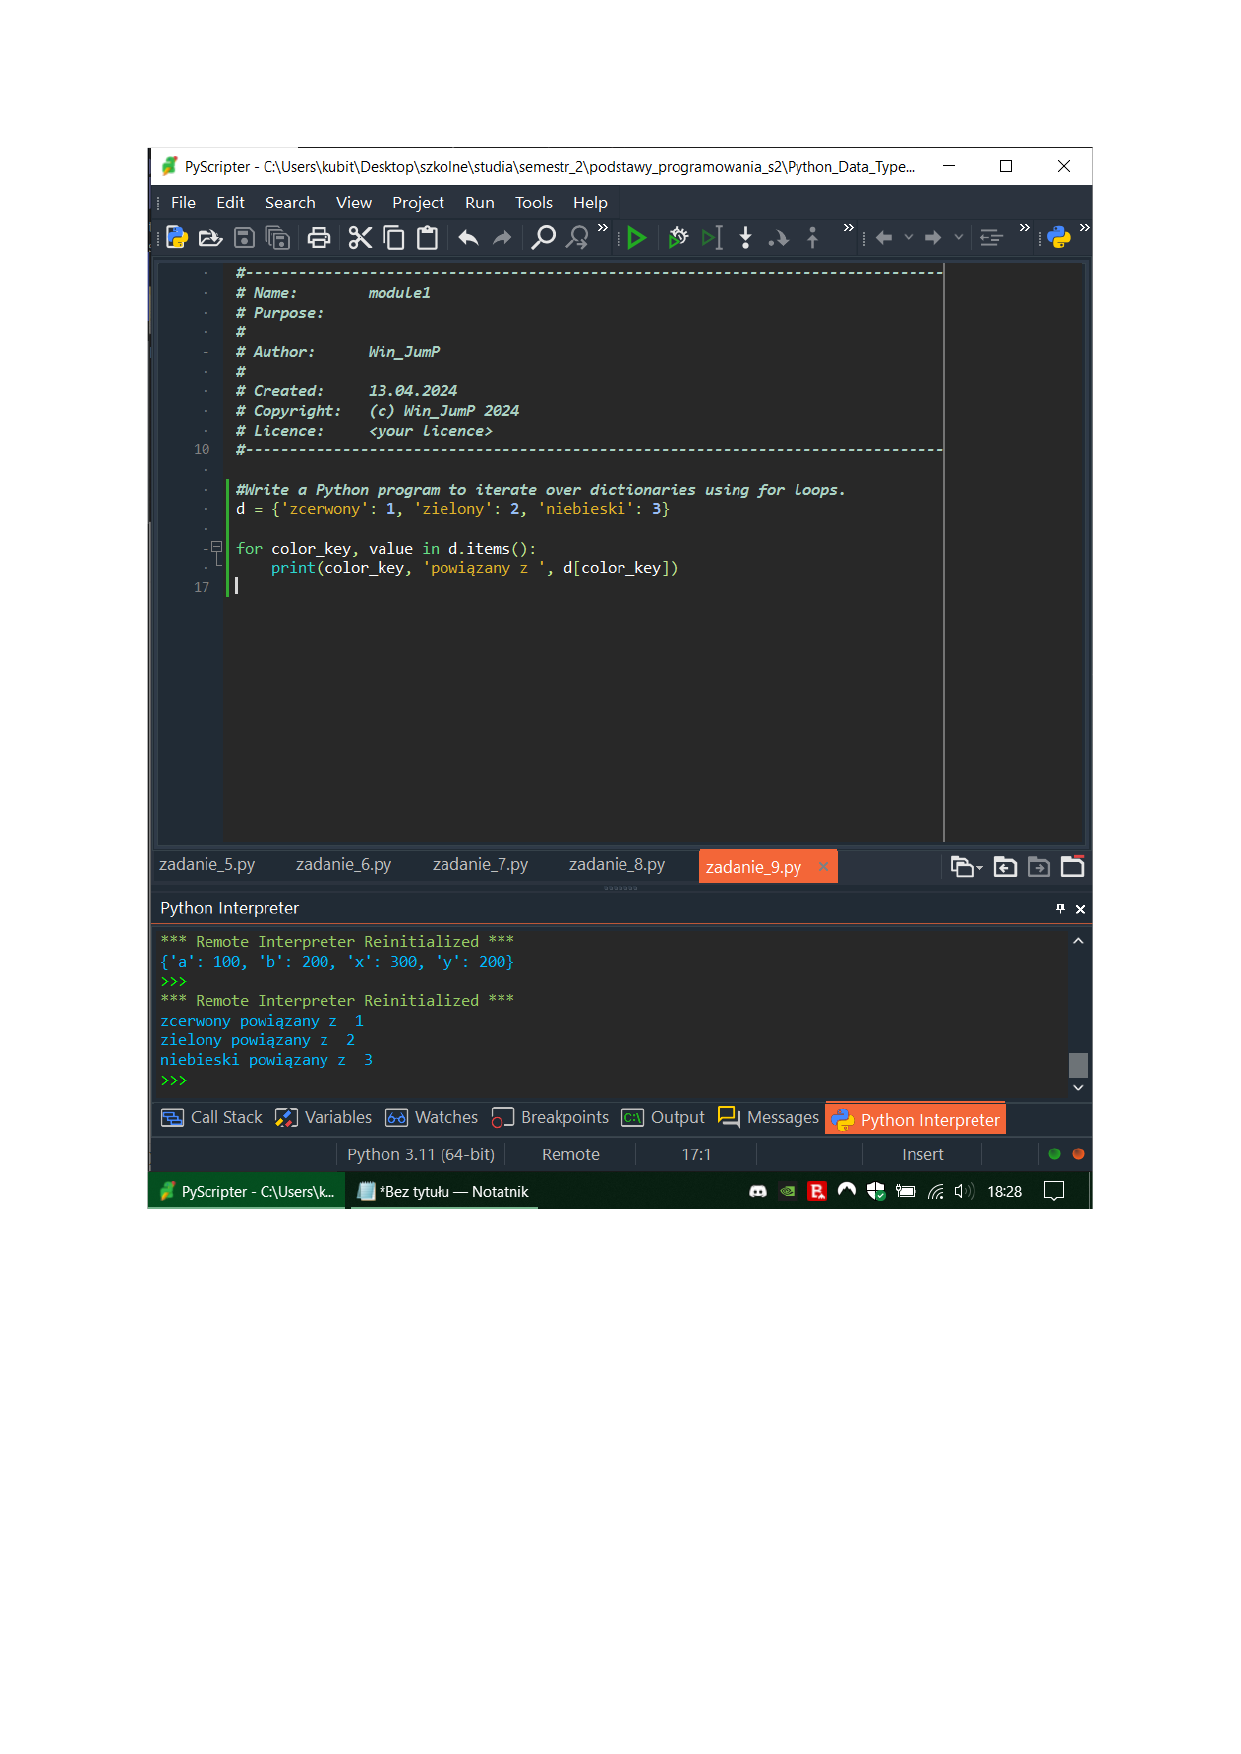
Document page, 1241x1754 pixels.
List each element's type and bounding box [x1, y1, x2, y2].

picture [147, 147, 1093, 1209]
